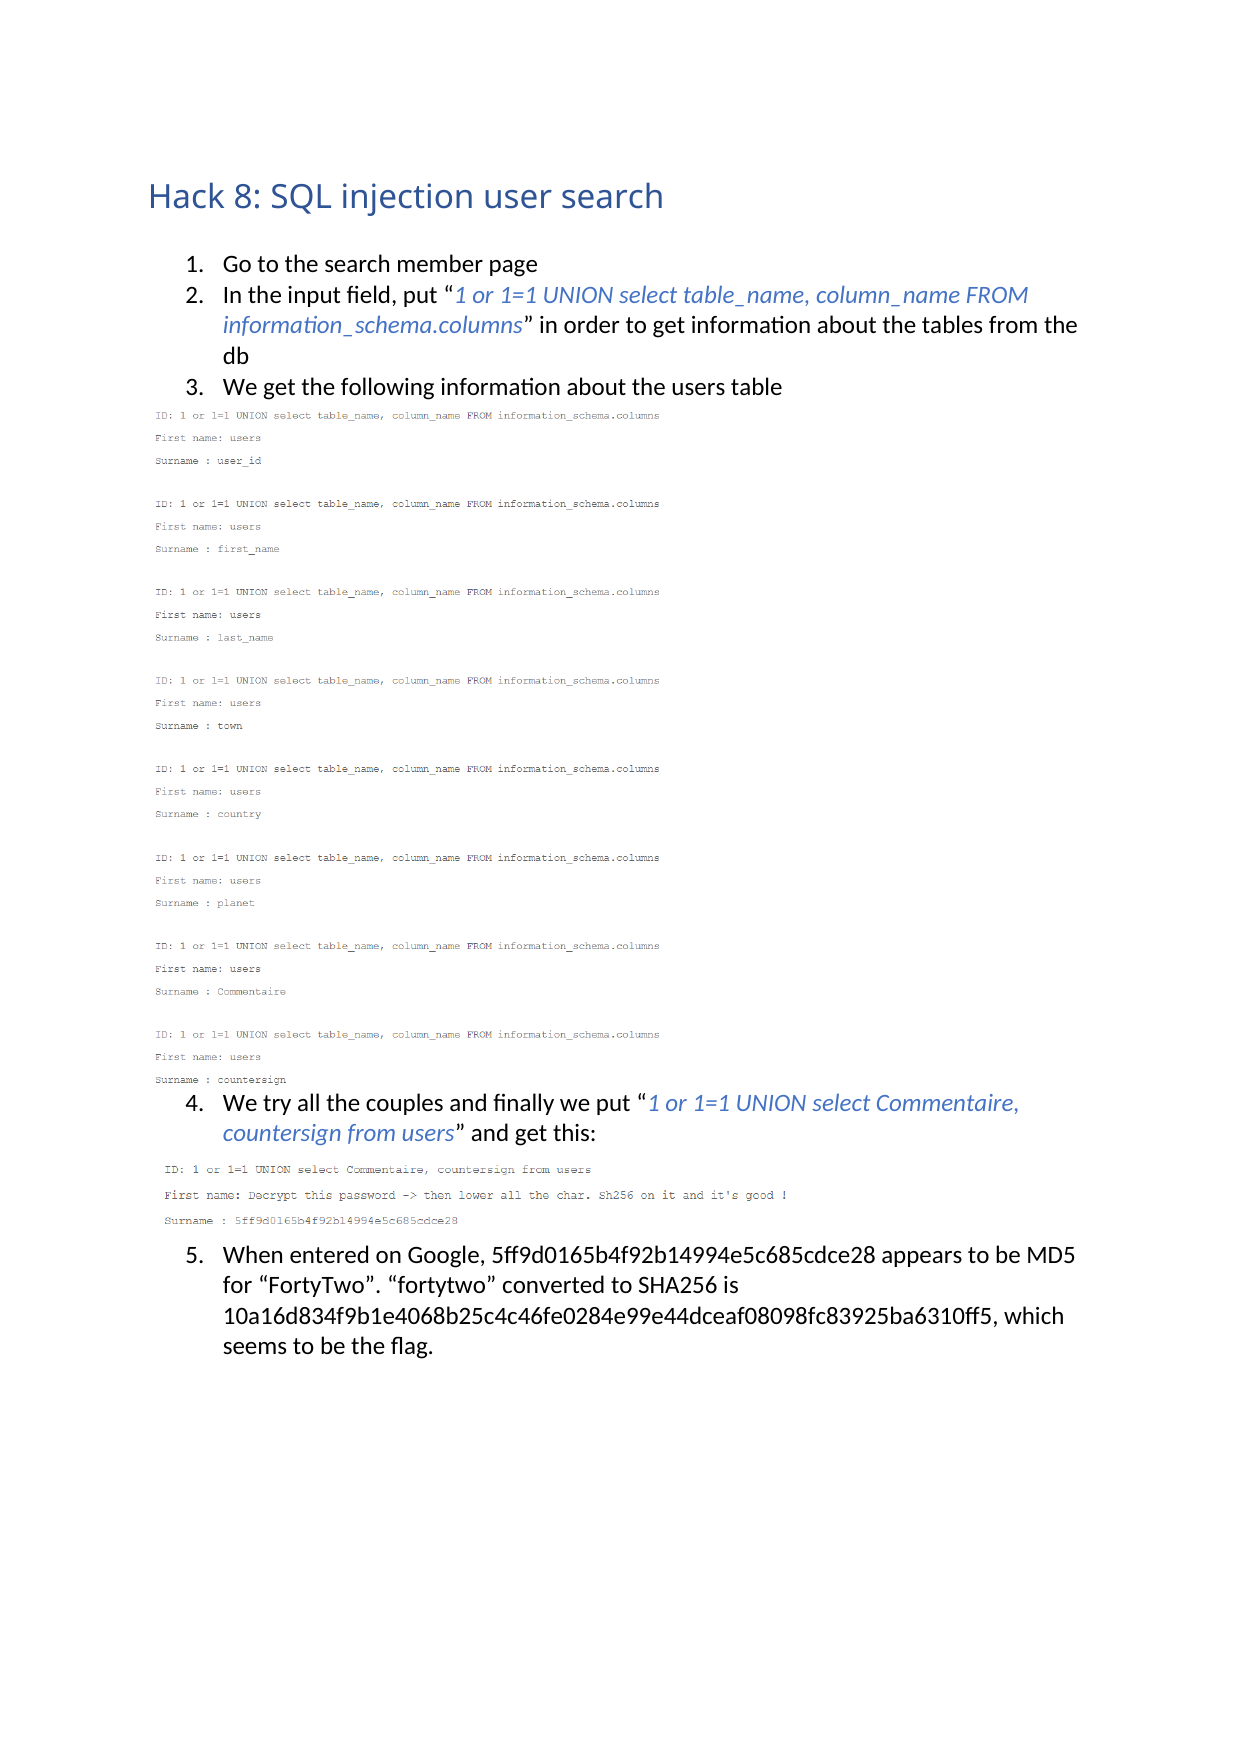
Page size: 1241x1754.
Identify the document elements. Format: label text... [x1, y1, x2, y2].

picture [147, 401, 670, 1087]
list We try all the couples and finally we put “1 or 1=1 UNION select Commentaire, countersign from users” and get this: [185, 1087, 1093, 1148]
subtitle Hack 8: SQL injection user search [148, 173, 1093, 218]
list Go to the search member page [185, 248, 1093, 279]
list We get the following information about the users table [185, 371, 1093, 401]
list When entered on Google, 5ff9d0165b4f92b14994e5c685cdce28 appears to be MD5 for “FortyTwo”. “fortytwo” converted to SHA256 is 10a16d834f9b1e4068b25c4c46fe0284e99e44dceaf08098fc83925ba6310ff5, which seems to be the flag. [185, 1239, 1093, 1361]
list In the input field, put “1 or 1=1 UNION select table_name, column_name FROM information_schema.columns” in order to get information about the tables from the db [185, 279, 1093, 371]
picture [147, 1147, 818, 1239]
